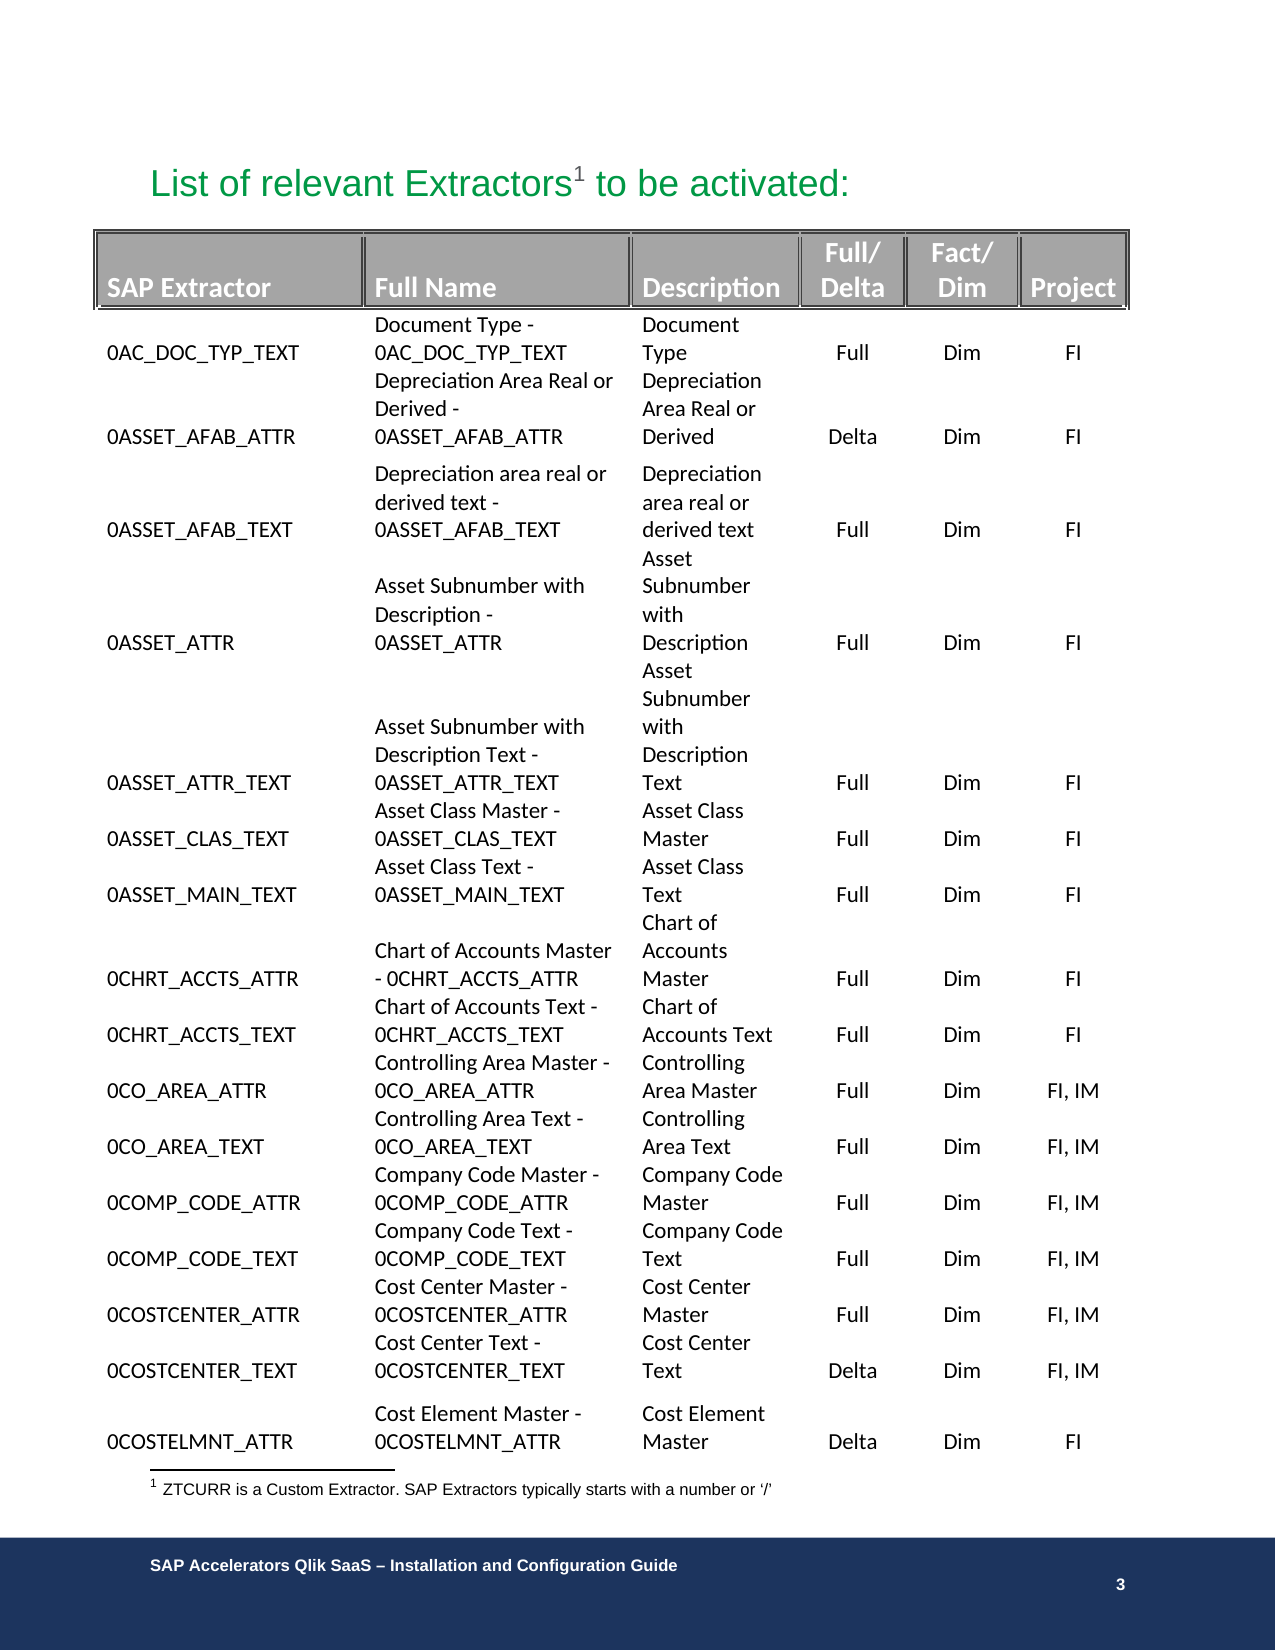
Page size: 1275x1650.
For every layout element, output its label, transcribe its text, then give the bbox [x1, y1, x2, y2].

table_cell Dim [905, 1216, 1019, 1272]
table_cell FI [1019, 656, 1128, 796]
table_cell Asset Subnumber with Description [631, 544, 800, 656]
table_cell Cost Center Text [631, 1328, 800, 1384]
table_cell Asset Class Master - 0ASSET_CLAS_TEXT [363, 796, 631, 852]
table_cell FI [1019, 366, 1128, 450]
table_cell FI [1019, 908, 1128, 992]
subtitle List of relevant Extractors to be activated: [150, 150, 1125, 204]
table_cell Company Code Master [631, 1160, 800, 1216]
table_cell FI [1019, 1384, 1128, 1455]
table_cell Dim [905, 1104, 1019, 1160]
table_cell Full [800, 1216, 905, 1272]
table_cell FI, IM [1019, 1328, 1128, 1384]
table_cell Delta [800, 1384, 905, 1455]
table_cell Depreciation Area Real or Derived - 0ASSET_AFAB_ATTR [363, 366, 631, 450]
table_cell Chart of Accounts Master - 0CHRT_ACCTS_ATTR [363, 908, 631, 992]
table_cell Dim [905, 852, 1019, 908]
table_cell FI, IM [1019, 1048, 1128, 1104]
table_cell Cost Element Master - 0COSTELMNT_ATTR [363, 1384, 631, 1455]
table_cell 0COSTELMNT_ATTR [96, 1384, 363, 1455]
table_cell Full [800, 852, 905, 908]
table_cell 0CO_AREA_TEXT [96, 1104, 363, 1160]
table_cell 0COMP_CODE_ATTR [96, 1160, 363, 1216]
table_cell Dim [905, 450, 1019, 544]
table_cell Cost Center Master [631, 1272, 800, 1328]
table_cell Delta [800, 366, 905, 450]
table_cell Chart of Accounts Text - 0CHRT_ACCTS_TEXT [363, 992, 631, 1048]
table_cell Full [800, 450, 905, 544]
table_cell Dim [905, 1328, 1019, 1384]
table_cell Controlling Area Text - 0CO_AREA_TEXT [363, 1104, 631, 1160]
table_cell Cost Element Master [631, 1384, 800, 1455]
table_cell Dim [905, 796, 1019, 852]
table_cell 0ASSET_AFAB_ATTR [96, 366, 363, 450]
table_cell Full [800, 908, 905, 992]
table_cell Chart of Accounts Text [631, 992, 800, 1048]
table_cell 0CO_AREA_ATTR [96, 1048, 363, 1104]
table_cell 0ASSET_ATTR [96, 544, 363, 656]
table_cell Asset Subnumber with Description Text - 0ASSET_ATTR_TEXT [363, 656, 631, 796]
table_cell FI, IM [1019, 1216, 1128, 1272]
table_cell 0COSTCENTER_ATTR [96, 1272, 363, 1328]
table_cell FI, IM [1019, 1104, 1128, 1160]
table_cell Full [800, 544, 905, 656]
table_cell Dim [905, 992, 1019, 1048]
table_cell Chart of Accounts Master [631, 908, 800, 992]
table_cell Full [800, 310, 905, 366]
table_cell Depreciation area real or derived text [631, 450, 800, 544]
table_cell 0ASSET_ATTR_TEXT [96, 656, 363, 796]
table_cell Dim [905, 310, 1019, 366]
table_cell Cost Center Master - 0COSTCENTER_ATTR [363, 1272, 631, 1328]
table_cell 0CHRT_ACCTS_TEXT [96, 992, 363, 1048]
table_header Project [1019, 231, 1128, 305]
table_cell 0ASSET_AFAB_TEXT [96, 450, 363, 544]
table_cell Full [800, 1272, 905, 1328]
table_cell Asset Subnumber with Description Text [631, 656, 800, 796]
table_cell 0AC_DOC_TYP_TEXT [96, 305, 363, 366]
table_cell Full [800, 992, 905, 1048]
table_cell 0COMP_CODE_TEXT [96, 1216, 363, 1272]
table_header Fact/ Dim [905, 231, 1019, 305]
table_cell FI [1019, 992, 1128, 1048]
table_cell Asset Class Text - 0ASSET_MAIN_TEXT [363, 852, 631, 908]
table_cell FI [1019, 450, 1128, 544]
table_cell FI, IM [1019, 1160, 1128, 1216]
table_cell Depreciation area real or derived text - 0ASSET_AFAB_TEXT [363, 450, 631, 544]
table_cell FI [1019, 305, 1128, 366]
table_cell Dim [905, 1160, 1019, 1216]
table_cell FI [1019, 852, 1128, 908]
table_cell 0ASSET_MAIN_TEXT [96, 852, 363, 908]
table_cell FI [1019, 796, 1128, 852]
table_cell Controlling Area Text [631, 1104, 800, 1160]
table_cell Document Type - 0AC_DOC_TYP_TEXT [363, 310, 631, 366]
table_cell 0COSTCENTER_TEXT [96, 1328, 363, 1384]
table_cell FI, IM [1019, 1272, 1128, 1328]
table_cell Full [800, 1160, 905, 1216]
table_header Full/ Delta [800, 233, 905, 305]
table_header Full Name [363, 231, 631, 305]
table_cell Company Code Master - 0COMP_CODE_ATTR [363, 1160, 631, 1216]
table_cell Dim [905, 544, 1019, 656]
table_cell Delta [800, 1328, 905, 1384]
table_cell Dim [905, 1048, 1019, 1104]
table_cell Depreciation Area Real or Derived [631, 366, 800, 450]
table_cell Full [800, 1104, 905, 1160]
table_cell Controlling Area Master - 0CO_AREA_ATTR [363, 1048, 631, 1104]
table_cell 0ASSET_CLAS_TEXT [96, 796, 363, 852]
table_cell Full [800, 1048, 905, 1104]
table_cell Full [800, 796, 905, 852]
table_cell Full [800, 656, 905, 796]
table_cell Dim [905, 1384, 1019, 1455]
table_cell 0CHRT_ACCTS_ATTR [96, 908, 363, 992]
table_cell Dim [905, 656, 1019, 796]
table_cell Dim [905, 366, 1019, 450]
table_cell Dim [905, 908, 1019, 992]
table_cell Dim [905, 1272, 1019, 1328]
table_cell Document Type [631, 310, 800, 366]
table_cell Asset Subnumber with Description - 0ASSET_ATTR [363, 544, 631, 656]
table_cell Asset Class Text [631, 852, 800, 908]
table_cell FI [1019, 544, 1128, 656]
table_header SAP Extractor [98, 234, 363, 305]
table_cell Asset Class Master [631, 796, 800, 852]
table_cell Company Code Text [631, 1216, 800, 1272]
table_cell Cost Center Text - 0COSTCENTER_TEXT [363, 1328, 631, 1384]
table_cell Company Code Text - 0COMP_CODE_TEXT [363, 1216, 631, 1272]
table_cell Controlling Area Master [631, 1048, 800, 1104]
table_header Description [631, 231, 800, 305]
